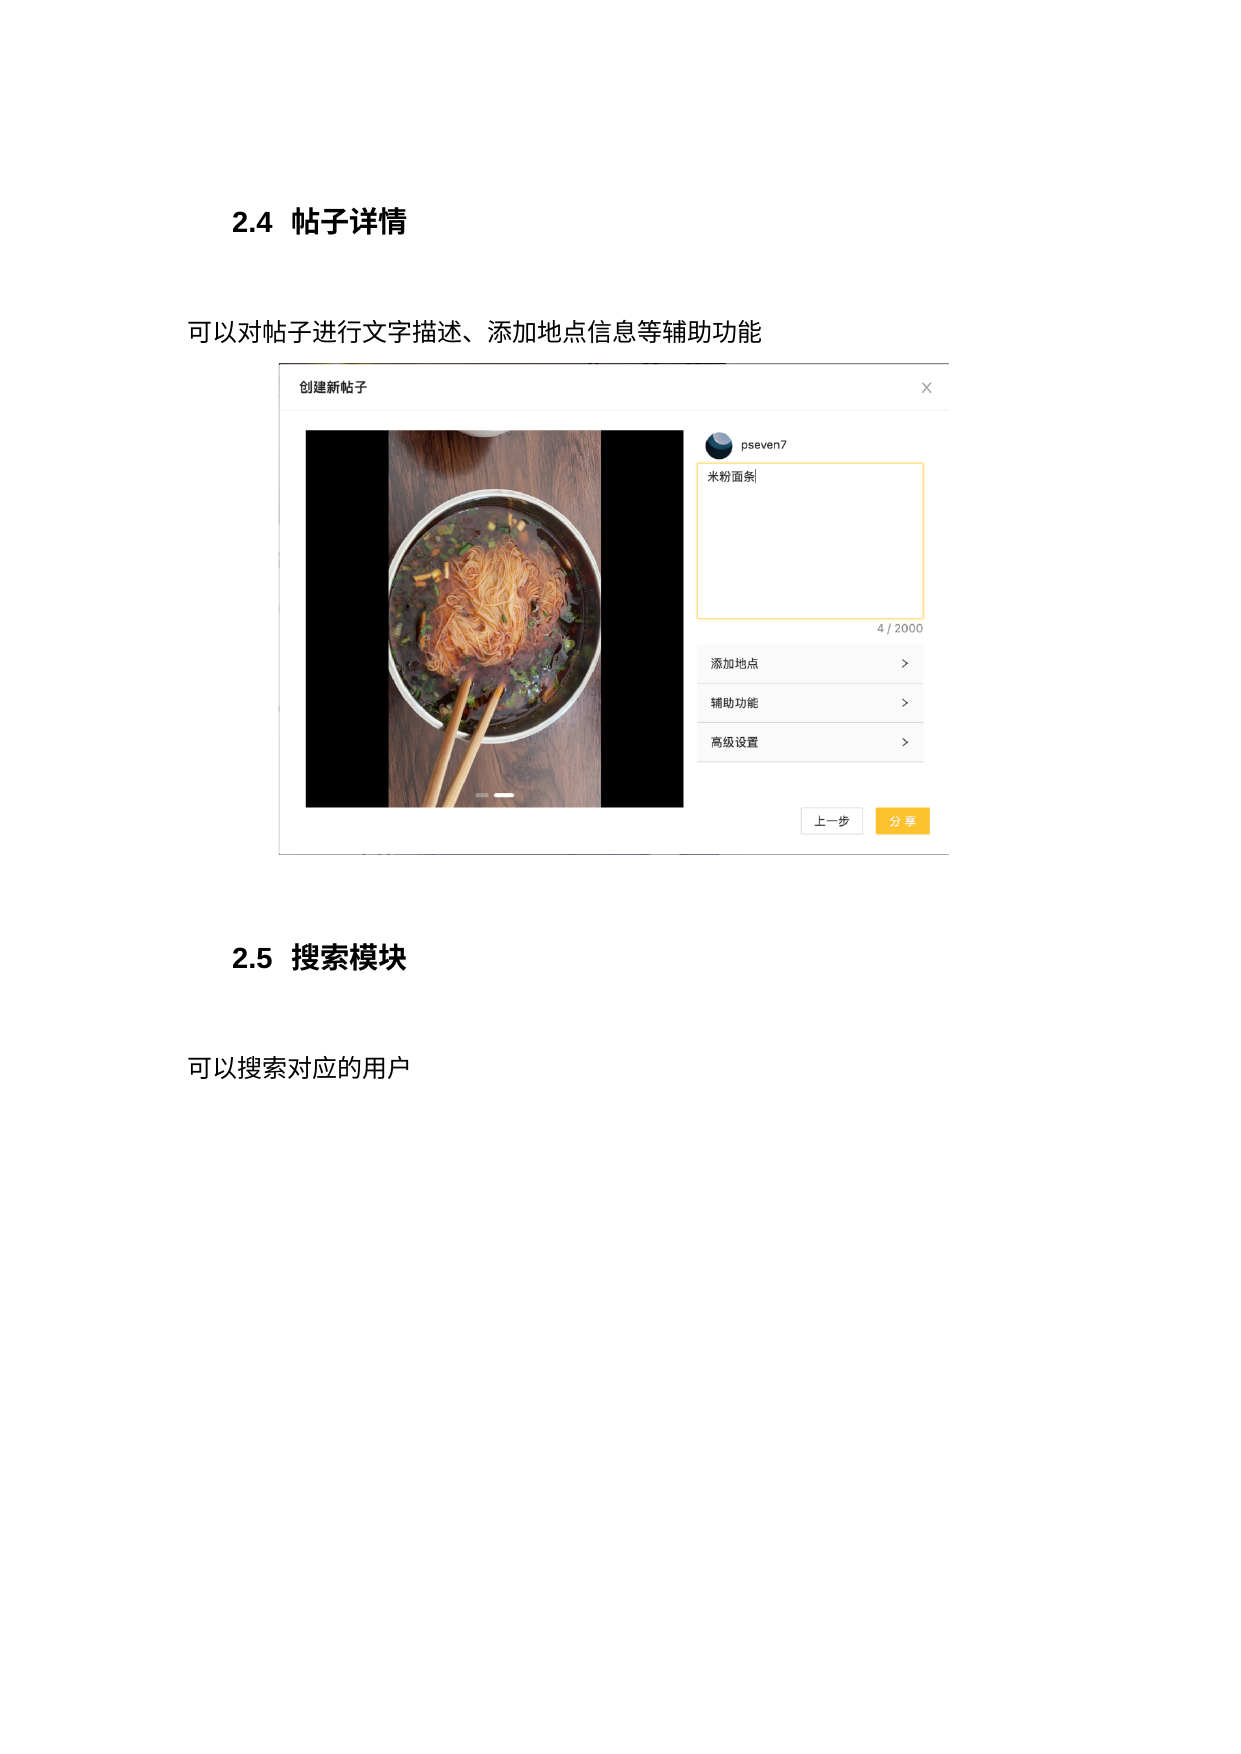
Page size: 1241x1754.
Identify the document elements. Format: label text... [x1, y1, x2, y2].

picture [278, 363, 949, 855]
subtitle 搜索模块 [232, 923, 1053, 988]
subtitle 帖子详情 [232, 187, 1053, 252]
text 可以对帖子进行文字描述、添加地点信息等辅助功能 [187, 298, 1053, 363]
text 可以搜索对应的用户 [187, 1034, 1053, 1099]
